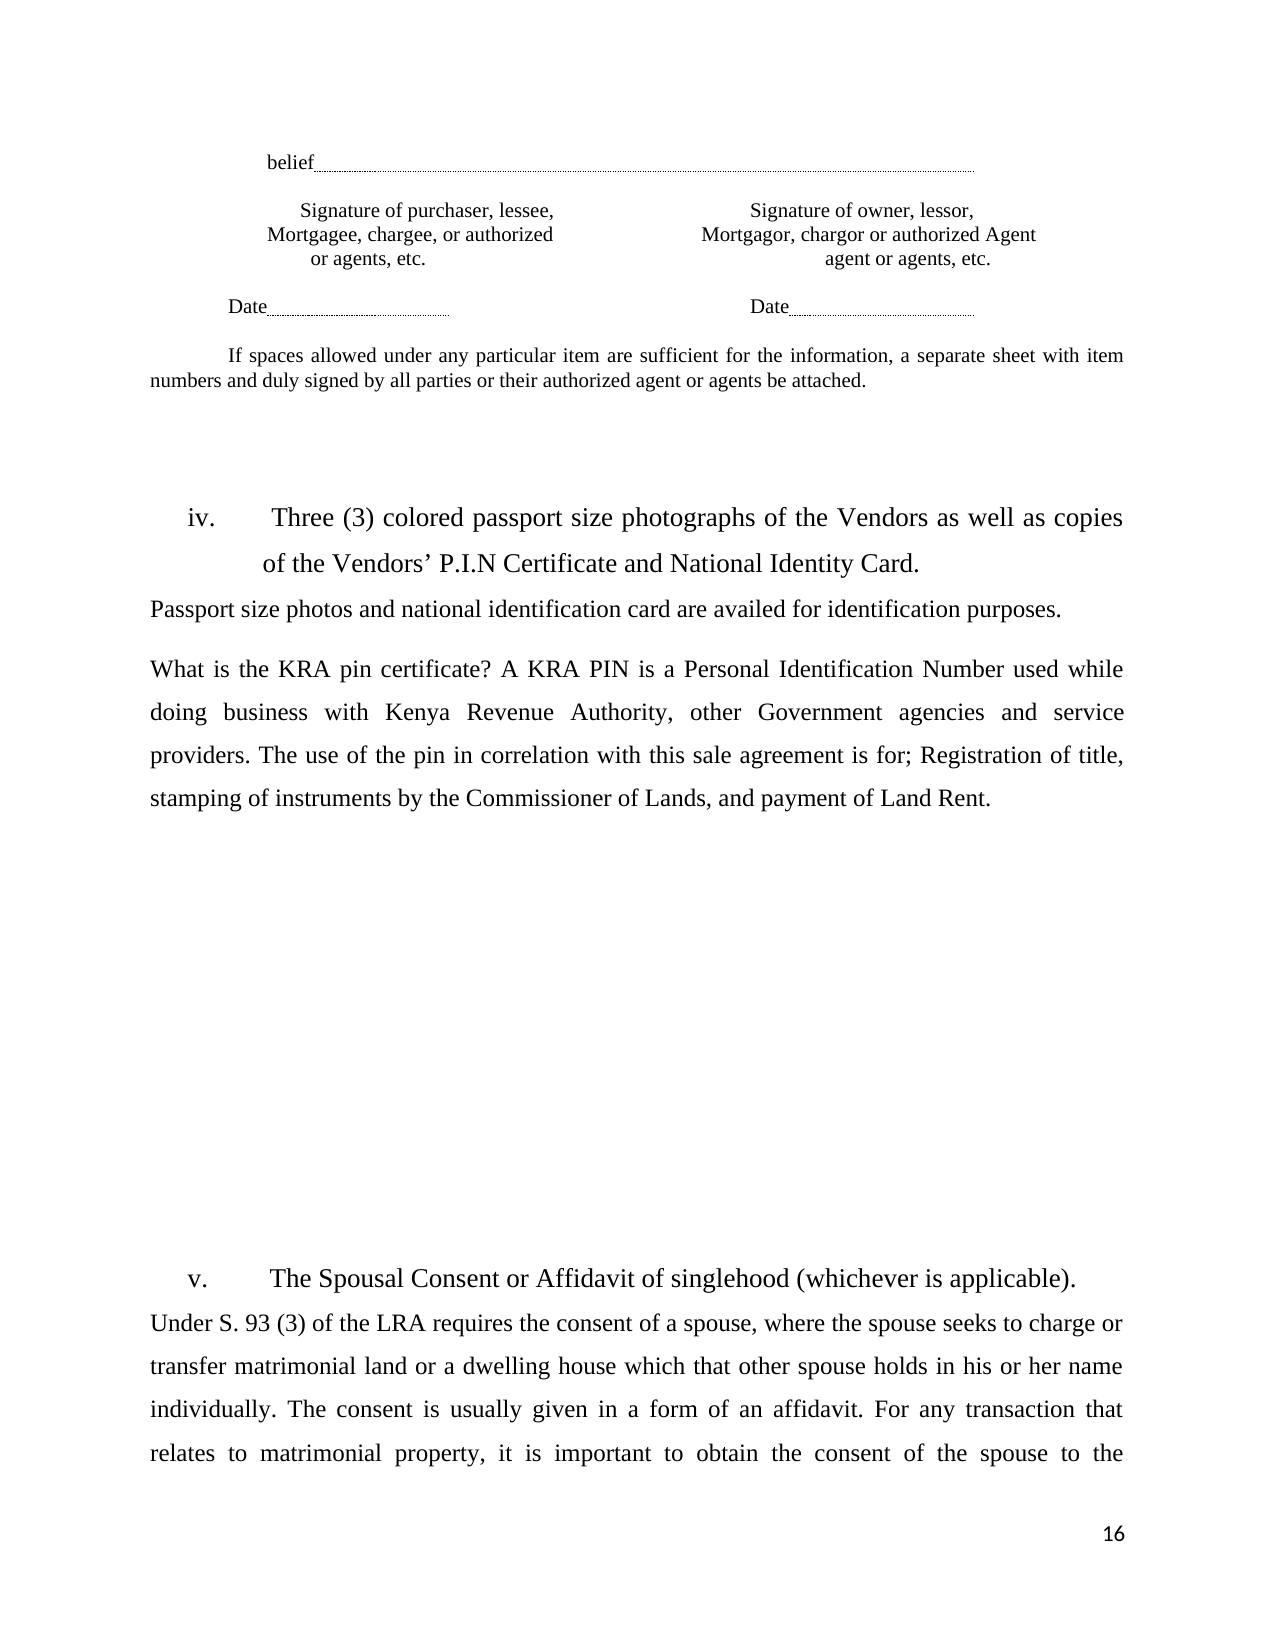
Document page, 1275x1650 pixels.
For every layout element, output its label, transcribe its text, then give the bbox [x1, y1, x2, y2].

text or agents, etc. agent or agents, etc. [150, 246, 1125, 270]
text Date Date [150, 294, 1125, 318]
text belief [150, 150, 1125, 174]
text Passport size photos and national identification card are availed for identification purposes. [150, 594, 1125, 623]
text What is the KRA pin certificate? A KRA PIN is a Personal Identification Number used while doing business with Kenya Revenue Authority, other Government agencies and service providers. The use of the pin in correlation with this sale agreement is for; Registration of title, stamping of instruments by the Commissioner of Lands, and payment of Land Rent. [150, 654, 1125, 812]
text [150, 1308, 1125, 1466]
subtitle Three (3) colored passport size photographs of the Vendors as well as copies of the Vendors’ P.I.N Certificate and National Identity Card. [187, 501, 1125, 579]
text Mortgagee, chargee, or authorized Mortgagor, chargor or authorized Agent [150, 222, 1125, 246]
text If spaces allowed under any particular item are sufficient for the information, a separate sheet with item numbers and duly signed by all parties or their authorized agent or agents be attached. [150, 342, 1125, 393]
text Signature of purchaser, lessee, Signature of owner, lessor, [150, 198, 1125, 222]
subtitle The Spousal Consent or Affidavit of singlehood (whichever is applicable). [187, 1262, 1125, 1293]
